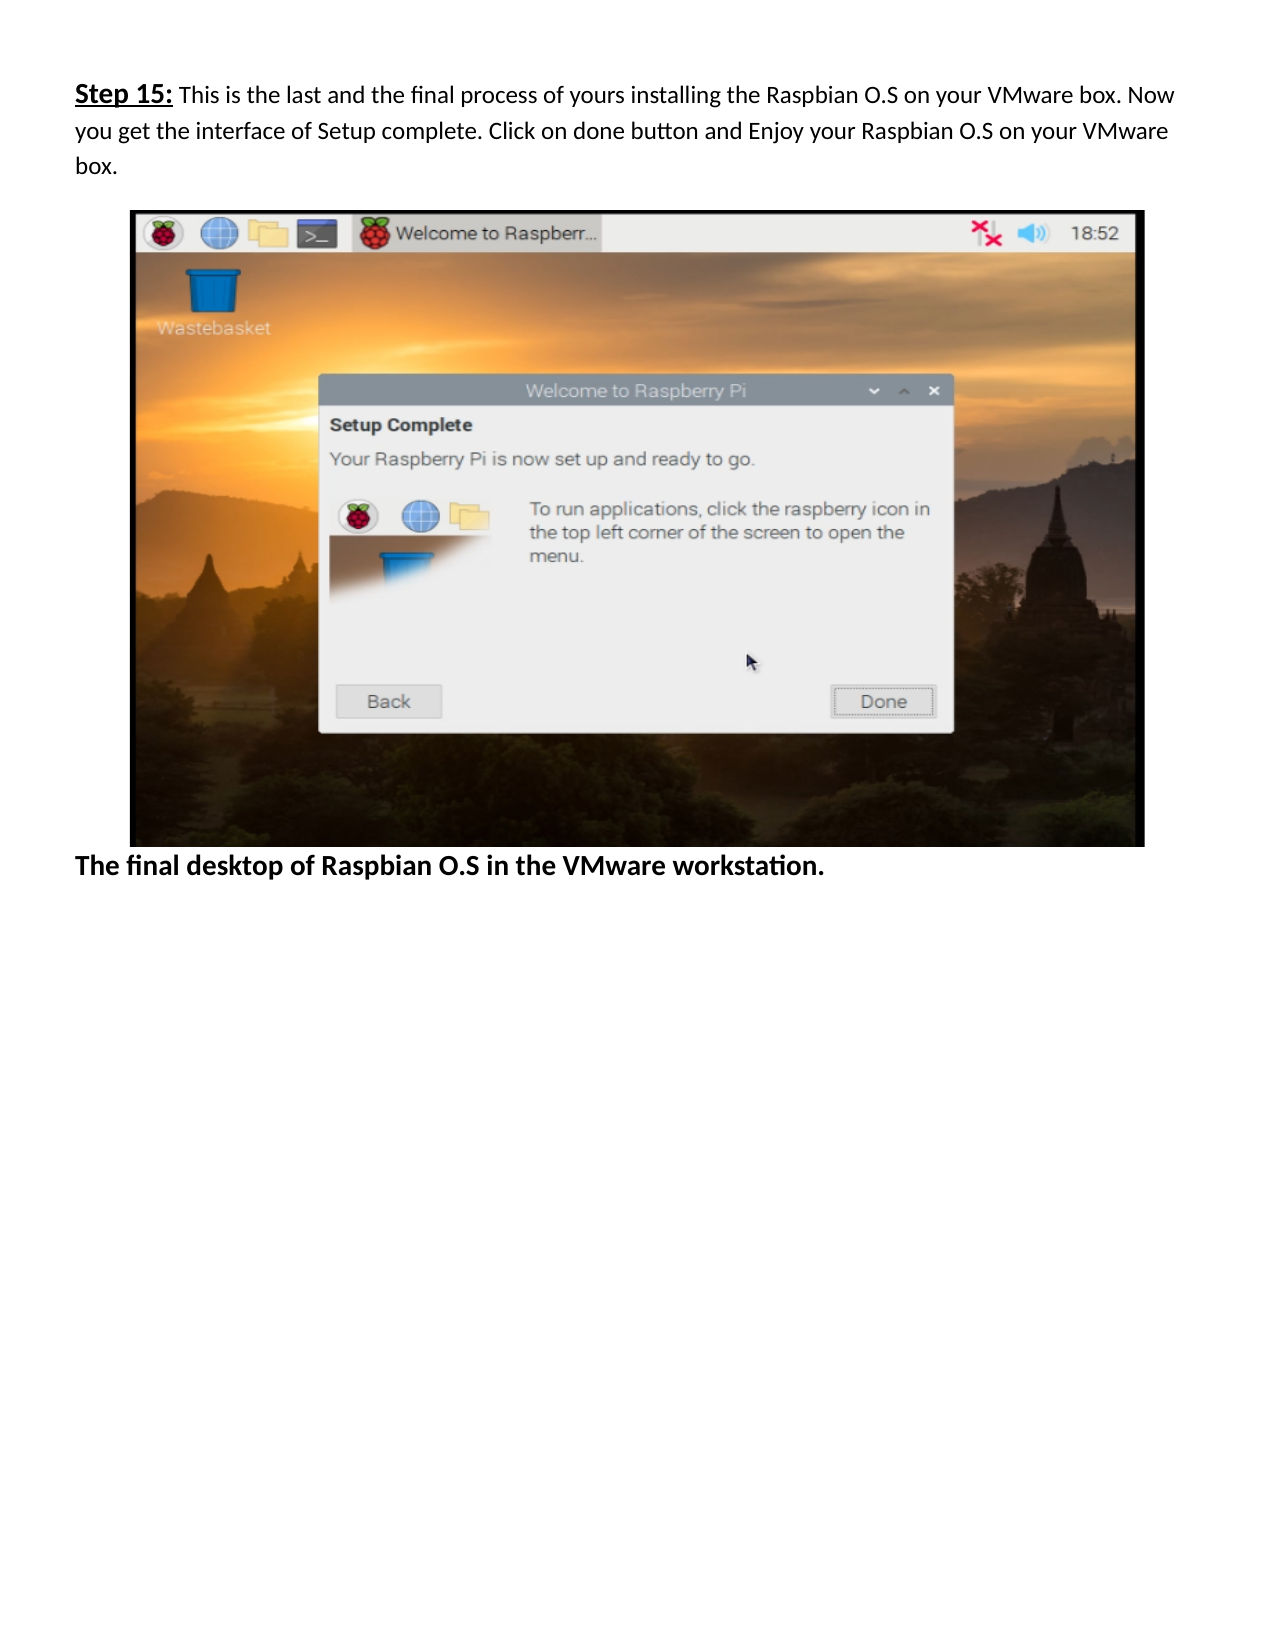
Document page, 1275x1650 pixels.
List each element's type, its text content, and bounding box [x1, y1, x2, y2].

picture [129, 210, 1145, 847]
text Step 15: This is the last and the final process of yours installing the Raspbian O.S on your VMware box. Now you get the interface of Setup complete. Click on done button and Enjoy your Raspbian O.S on your VMware box. [75, 75, 1200, 181]
